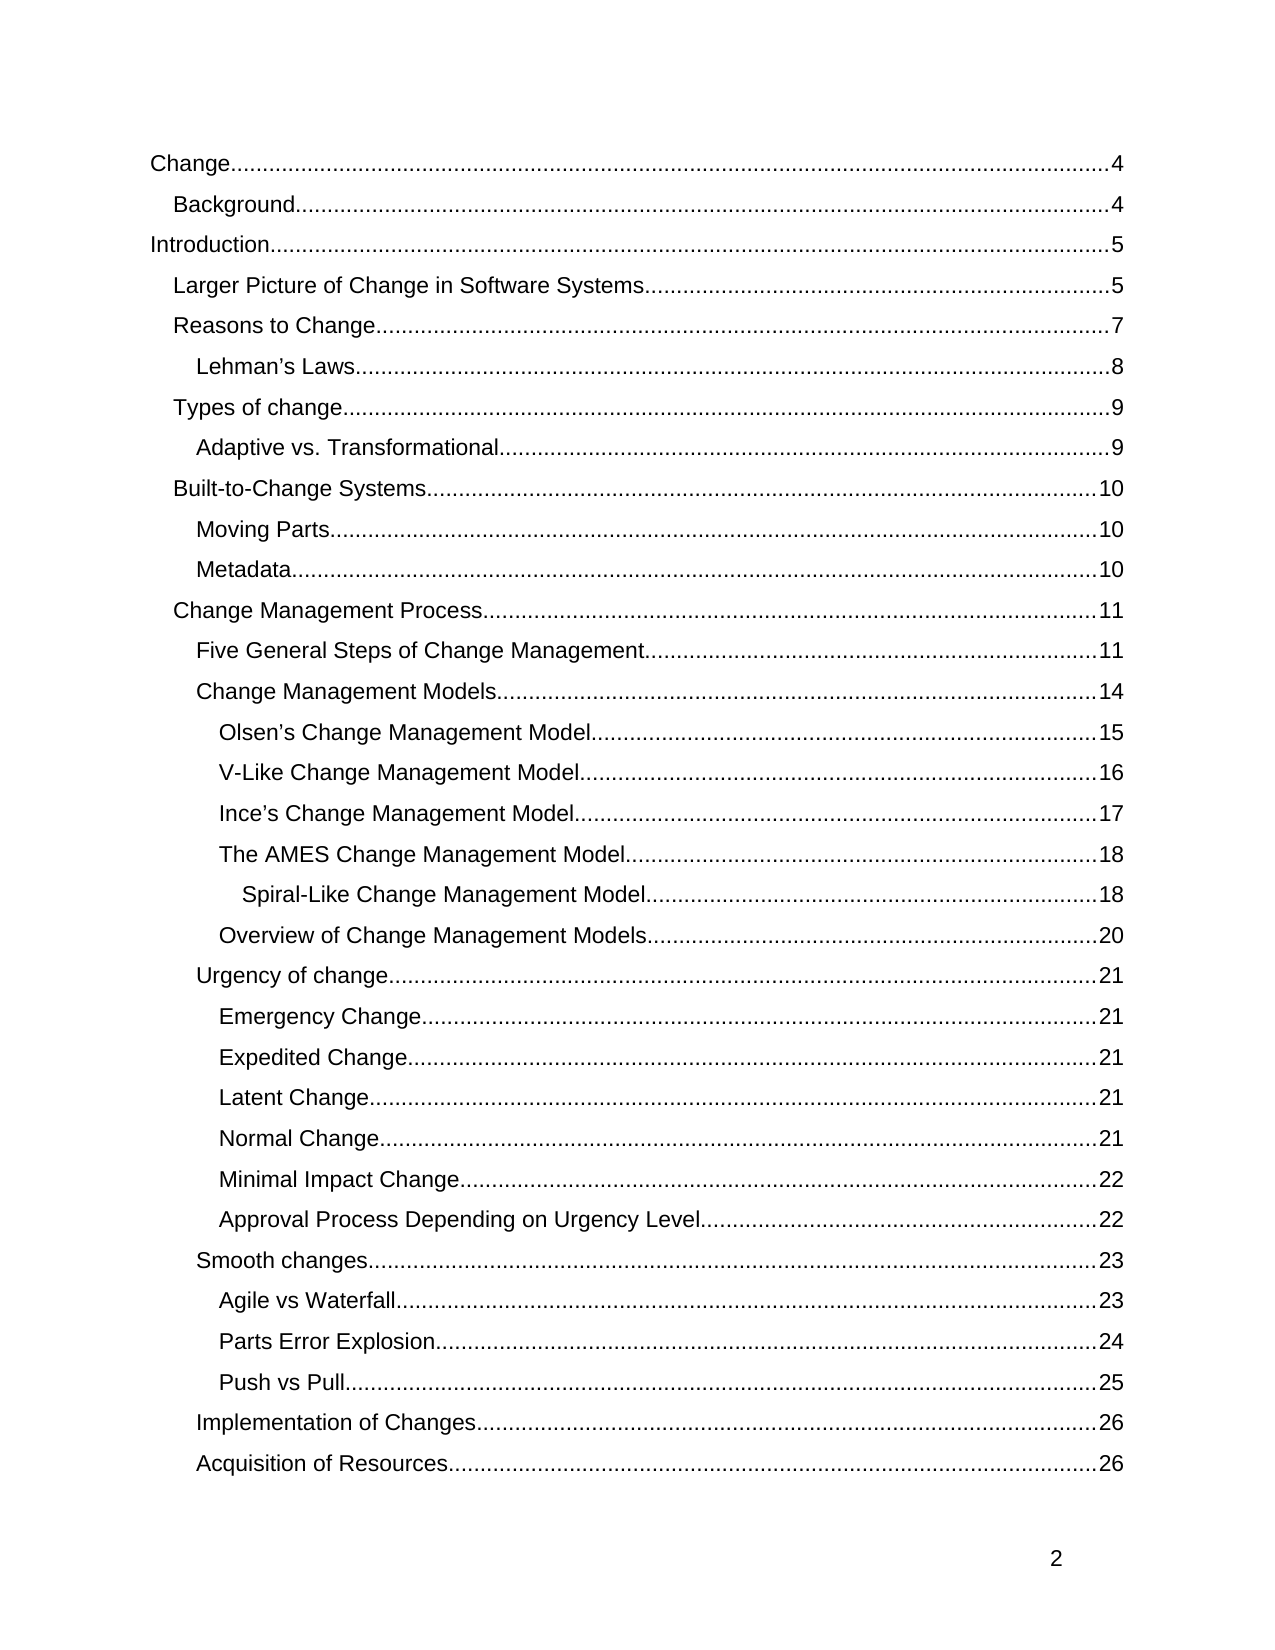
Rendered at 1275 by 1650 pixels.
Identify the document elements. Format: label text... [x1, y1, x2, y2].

text Types of change 9 [173, 394, 1125, 420]
text Acquisition of Resources 26 [196, 1450, 1125, 1476]
text Background 4 [173, 191, 1125, 217]
text Push vs Pull 25 [219, 1369, 1125, 1395]
text Ince’s Change Management Model 17 [219, 800, 1125, 826]
text Lehman’s Laws 8 [196, 353, 1125, 379]
text Change 4 [150, 150, 1125, 176]
text Normal Change 21 [219, 1125, 1125, 1151]
text Approval Process Depending on Urgency Level 22 [219, 1206, 1125, 1233]
text Five General Steps of Change Management 11 [196, 637, 1125, 664]
text Change Management Process 11 [173, 597, 1125, 623]
text Parts Error Explosion 24 [219, 1328, 1125, 1354]
text Larger Picture of Change in Software Systems 5 [173, 272, 1125, 298]
text Built-to-Change Systems 10 [173, 475, 1125, 501]
text Moving Parts 10 [196, 516, 1125, 542]
text Reasons to Change 7 [173, 312, 1125, 339]
text Smooth changes 23 [196, 1247, 1125, 1273]
text Implementation of Changes 26 [196, 1409, 1125, 1436]
text The AMES Change Management Model 18 [219, 841, 1125, 867]
text Agile vs Waterfall 23 [219, 1287, 1125, 1314]
text V-Like Change Management Model 16 [219, 759, 1125, 786]
text Adaptive vs. Transformational 9 [196, 434, 1125, 461]
text Latent Change 21 [219, 1084, 1125, 1111]
text Minimal Impact Change 22 [219, 1166, 1125, 1192]
text Urgency of change 21 [196, 962, 1125, 989]
text Olsen’s Change Management Model 15 [219, 719, 1125, 745]
text Expedited Change 21 [219, 1044, 1125, 1070]
text Overview of Change Management Models 20 [219, 922, 1125, 948]
text Metadata 10 [196, 556, 1125, 583]
text Introduction 5 [150, 231, 1125, 258]
text Emergency Change 21 [219, 1003, 1125, 1029]
text Spiral-Like Change Management Model 18 [242, 881, 1125, 908]
text Change Management Models 14 [196, 678, 1125, 704]
